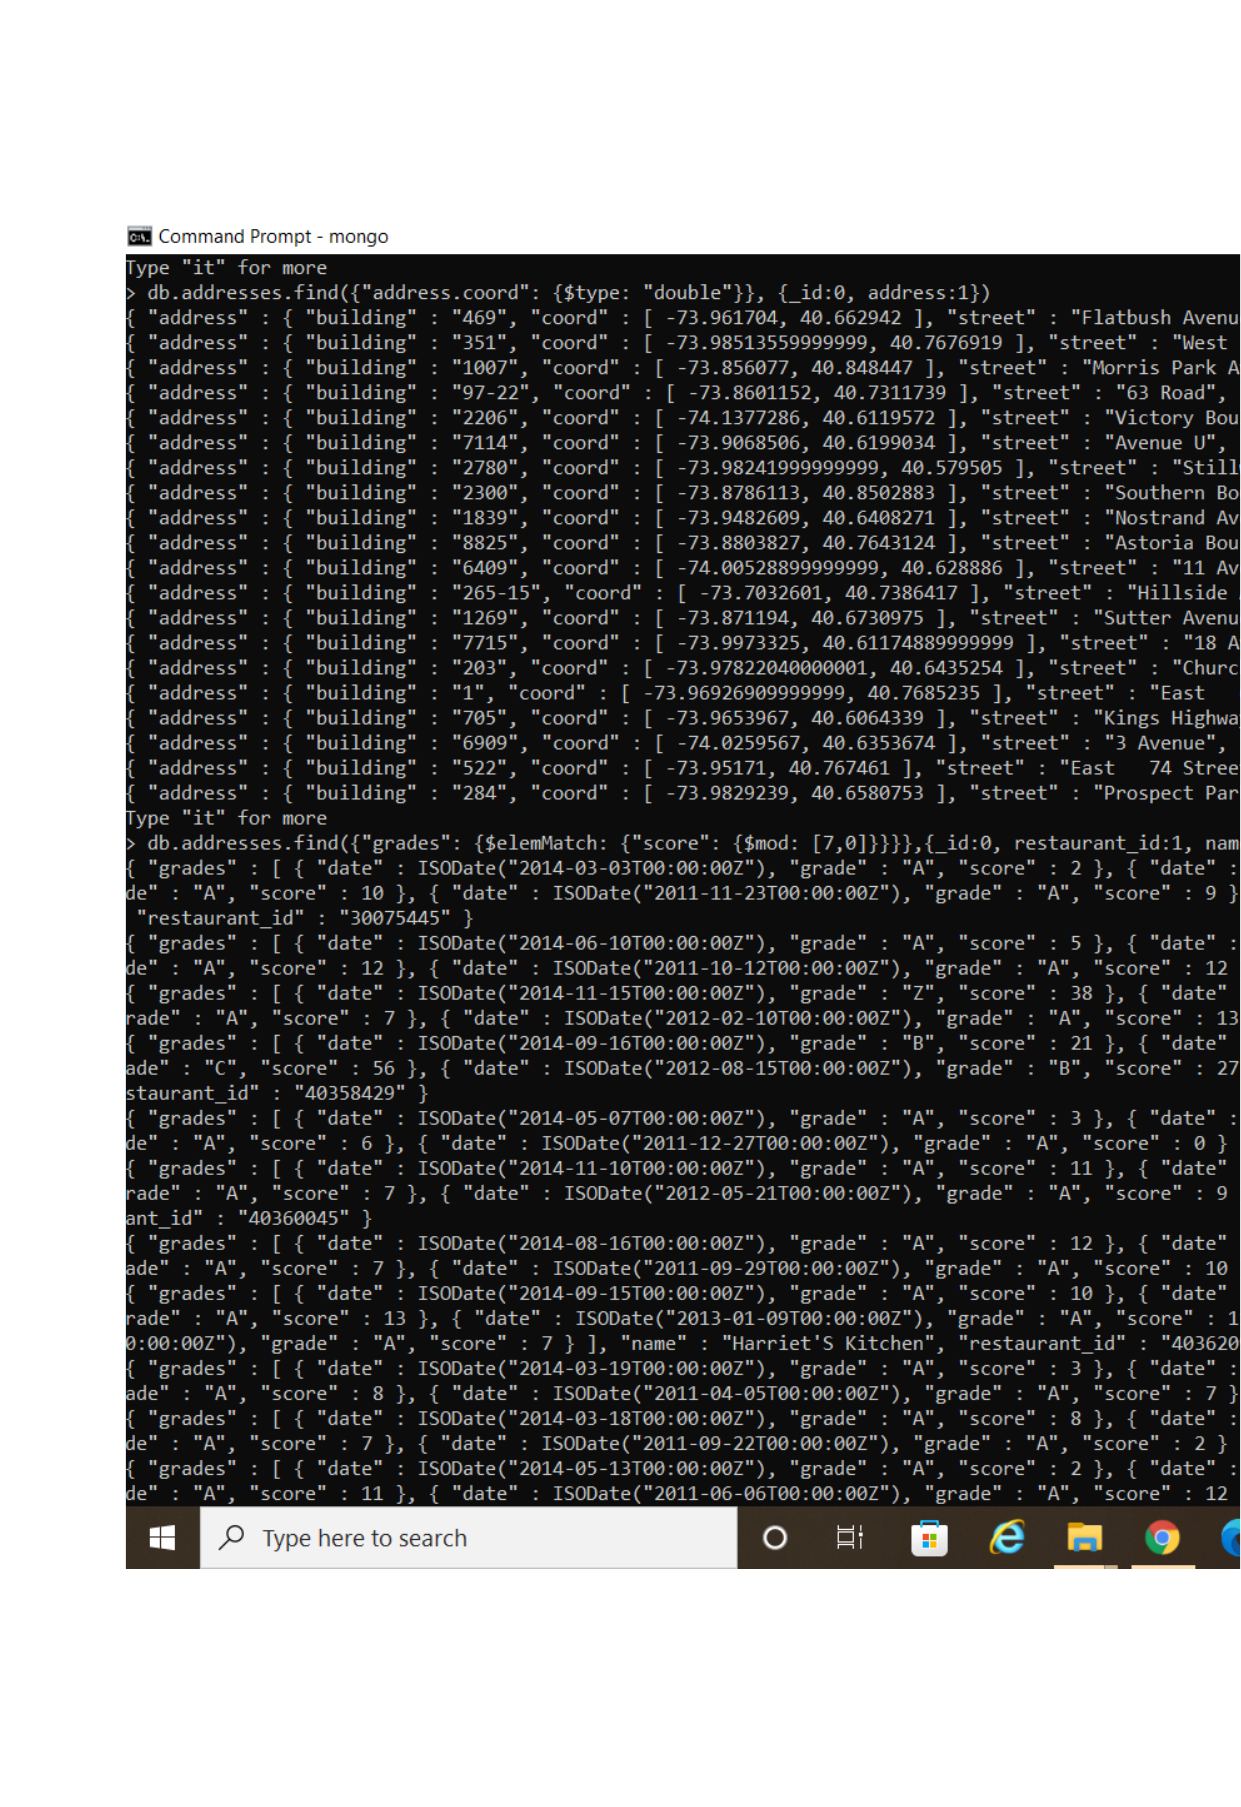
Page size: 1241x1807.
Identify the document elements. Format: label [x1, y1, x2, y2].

picture [125, 218, 1241, 1569]
